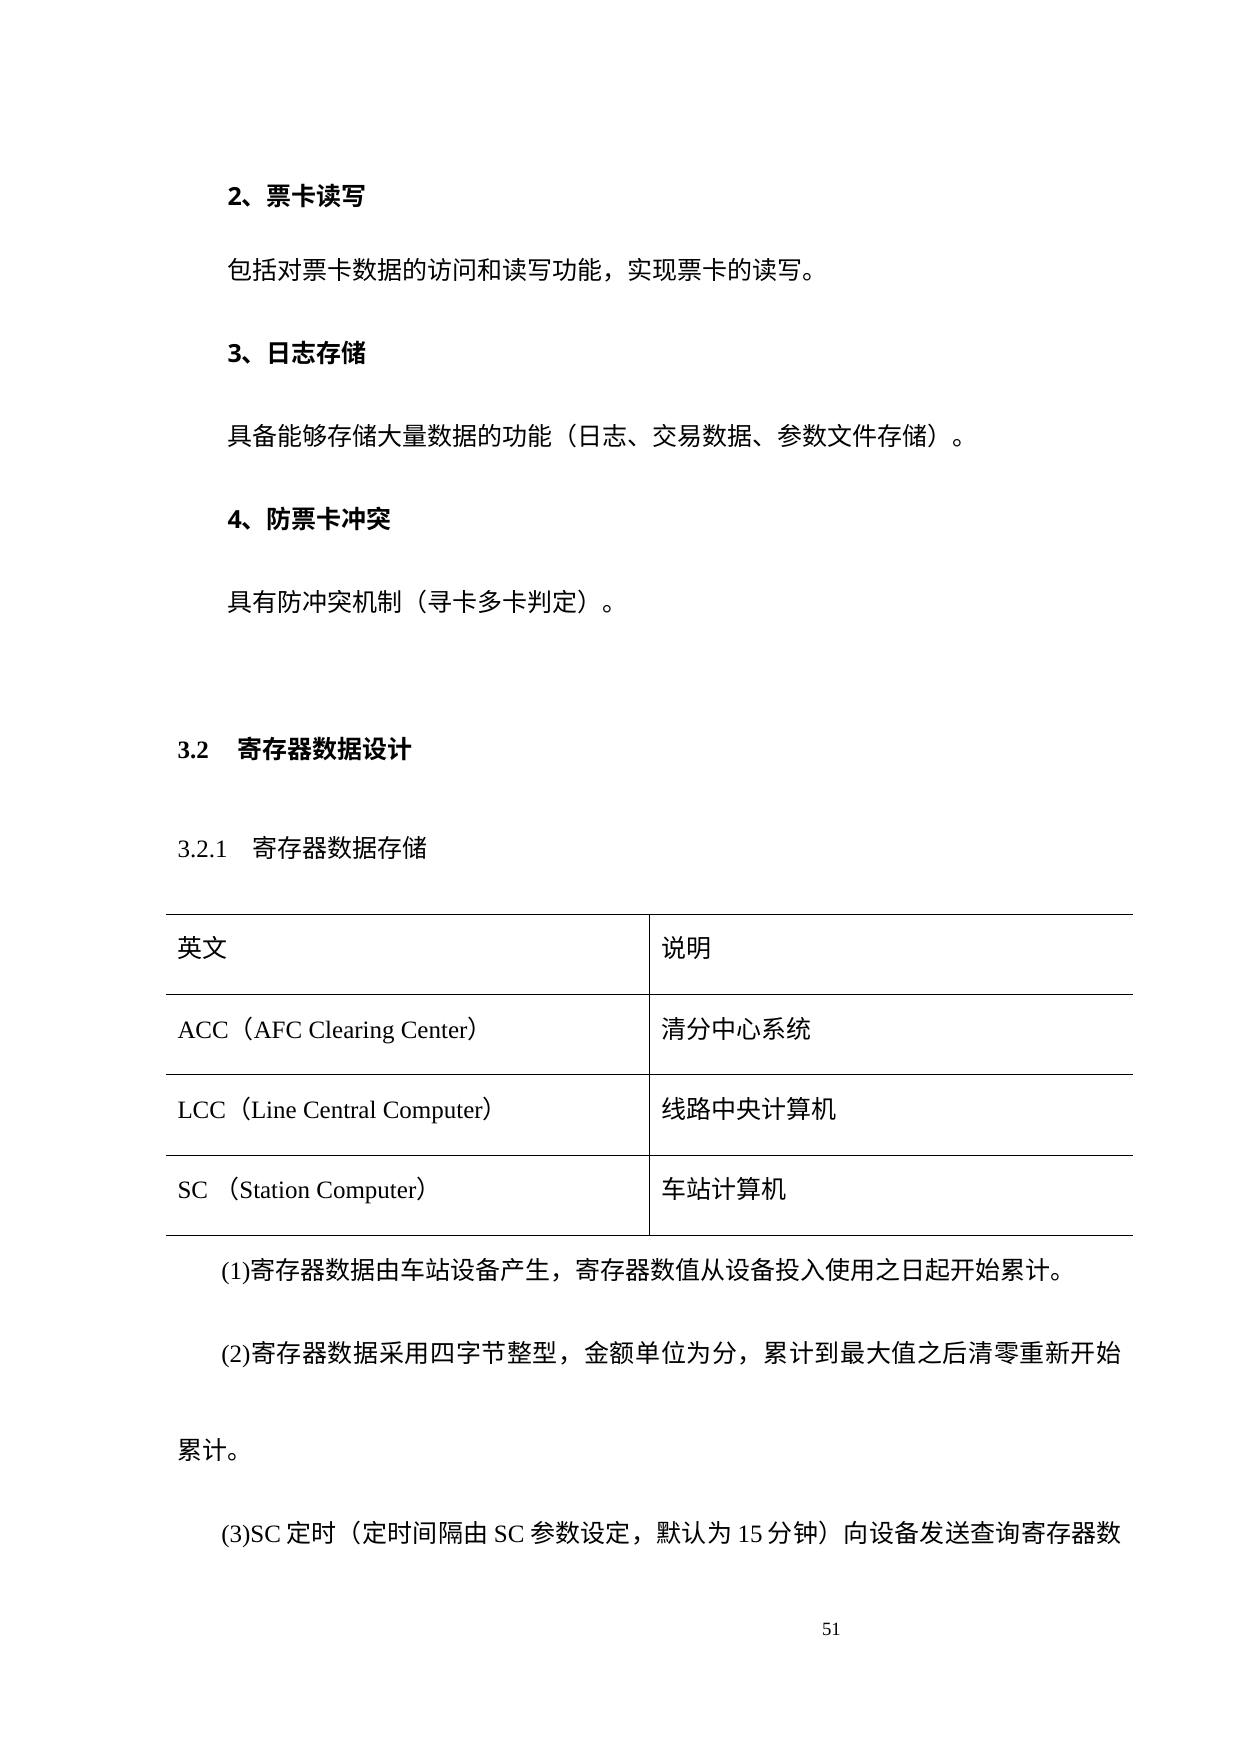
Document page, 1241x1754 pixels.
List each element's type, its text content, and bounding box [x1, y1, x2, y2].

text 4、防票卡冲突 [177, 485, 1122, 550]
table_cell 车站计算机 [650, 1156, 1133, 1235]
table_cell LCC（Line Central Computer） [166, 1075, 649, 1154]
text (2)寄存器数据采用四字节整型，金额单位为分，累计到最大值之后清零重新开始累计。 [177, 1319, 1122, 1481]
subtitle 寄存器数据存储 [177, 814, 1122, 879]
table_cell SC （Station Computer） [166, 1156, 649, 1235]
table_header 说明 [650, 915, 1133, 994]
text 2、票卡读写 [177, 162, 1122, 227]
table_cell ACC（AFC Clearing Center） [166, 995, 649, 1074]
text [177, 1499, 1122, 1564]
table_header 英文 [166, 915, 649, 994]
text 3、日志存储 [177, 319, 1122, 384]
text 具有防冲突机制（寻卡多卡判定）。 [177, 568, 1122, 633]
text 包括对票卡数据的访问和读写功能，实现票卡的读写。 [177, 236, 1122, 301]
subtitle 寄存器数据设计 [177, 715, 1122, 780]
table_cell 清分中心系统 [650, 995, 1133, 1074]
table_cell 线路中央计算机 [650, 1075, 1133, 1154]
text (1)寄存器数据由车站设备产生，寄存器数值从设备投入使用之日起开始累计。 [177, 1236, 1122, 1301]
text 具备能够存储大量数据的功能（日志、交易数据、参数文件存储）。 [177, 402, 1122, 467]
